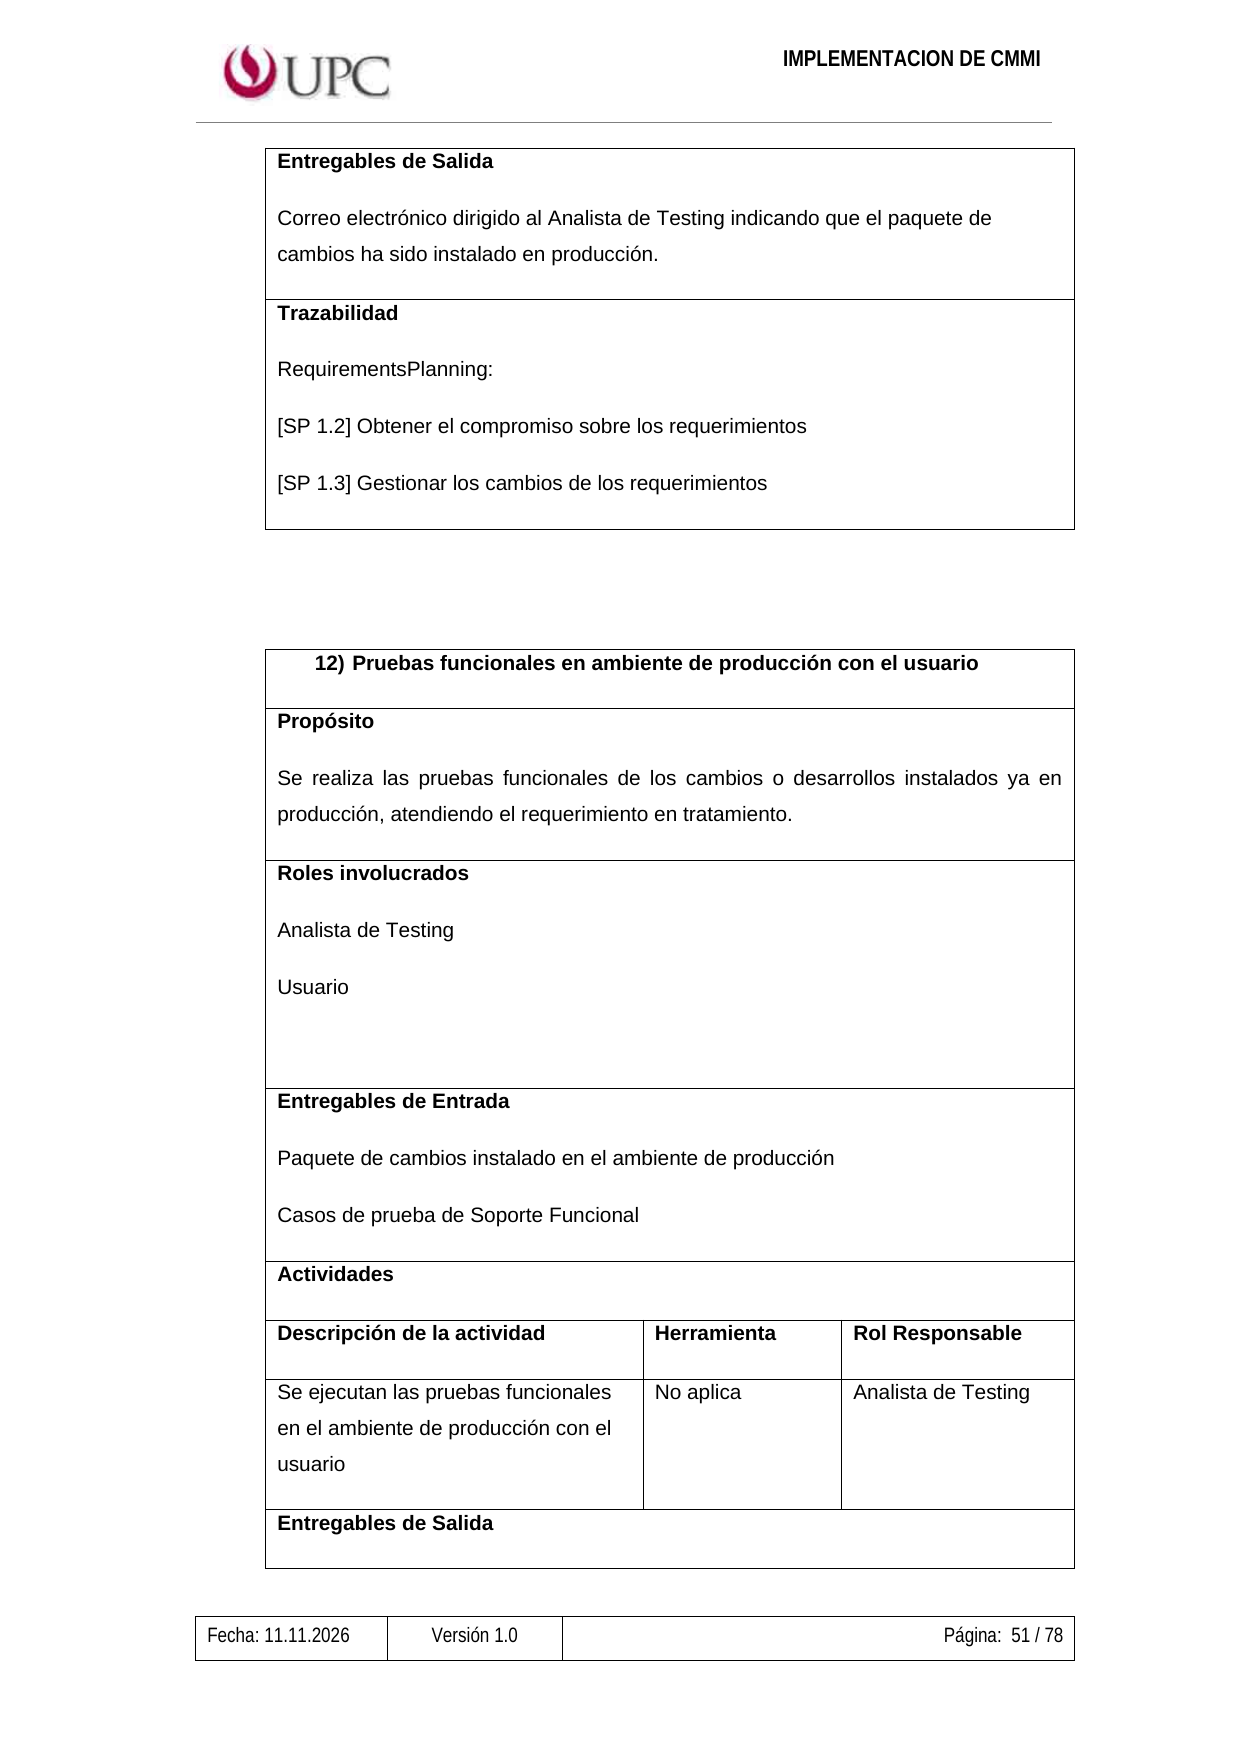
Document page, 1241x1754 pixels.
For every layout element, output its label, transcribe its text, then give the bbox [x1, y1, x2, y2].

table_cell Trazabilidad RequirementsPlanning: [SP 1.2] Obtener el compromiso sobre los requerimientos [SP 1.3] Gestionar los cambios de los requerimientos [266, 300, 1074, 529]
table_cell Rol Responsable [842, 1321, 1074, 1378]
table_cell Herramienta [644, 1321, 841, 1378]
table_cell Entregables de Entrada Paquete de cambios instalado en el ambiente de producción Casos de prueba de Soporte Funcional [266, 1089, 1074, 1261]
table_cell Descripción de la actividad [266, 1321, 643, 1378]
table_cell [266, 1510, 1074, 1568]
table_cell No aplica [644, 1380, 841, 1509]
table_cell Propósito Se realiza las pruebas funcionales de los cambios o desarrollos instalados ya en producción, atendiendo el requerimiento en tratamiento. [266, 709, 1074, 860]
picture [218, 44, 397, 106]
table_cell Entregables de Salida Correo electrónico dirigido al Analista de Testing indicando que el paquete de cambios ha sido instalado en producción. [266, 149, 1074, 299]
table_cell Analista de Testing [842, 1380, 1074, 1509]
table_cell Se ejecutan las pruebas funcionales en el ambiente de producción con el usuario [266, 1380, 643, 1509]
table_cell Roles involucrados Analista de Testing Usuario [266, 861, 1074, 1088]
table_header Pruebas funcionales en ambiente de producción con el usuario [266, 650, 1074, 708]
table_cell Actividades [266, 1262, 1074, 1319]
